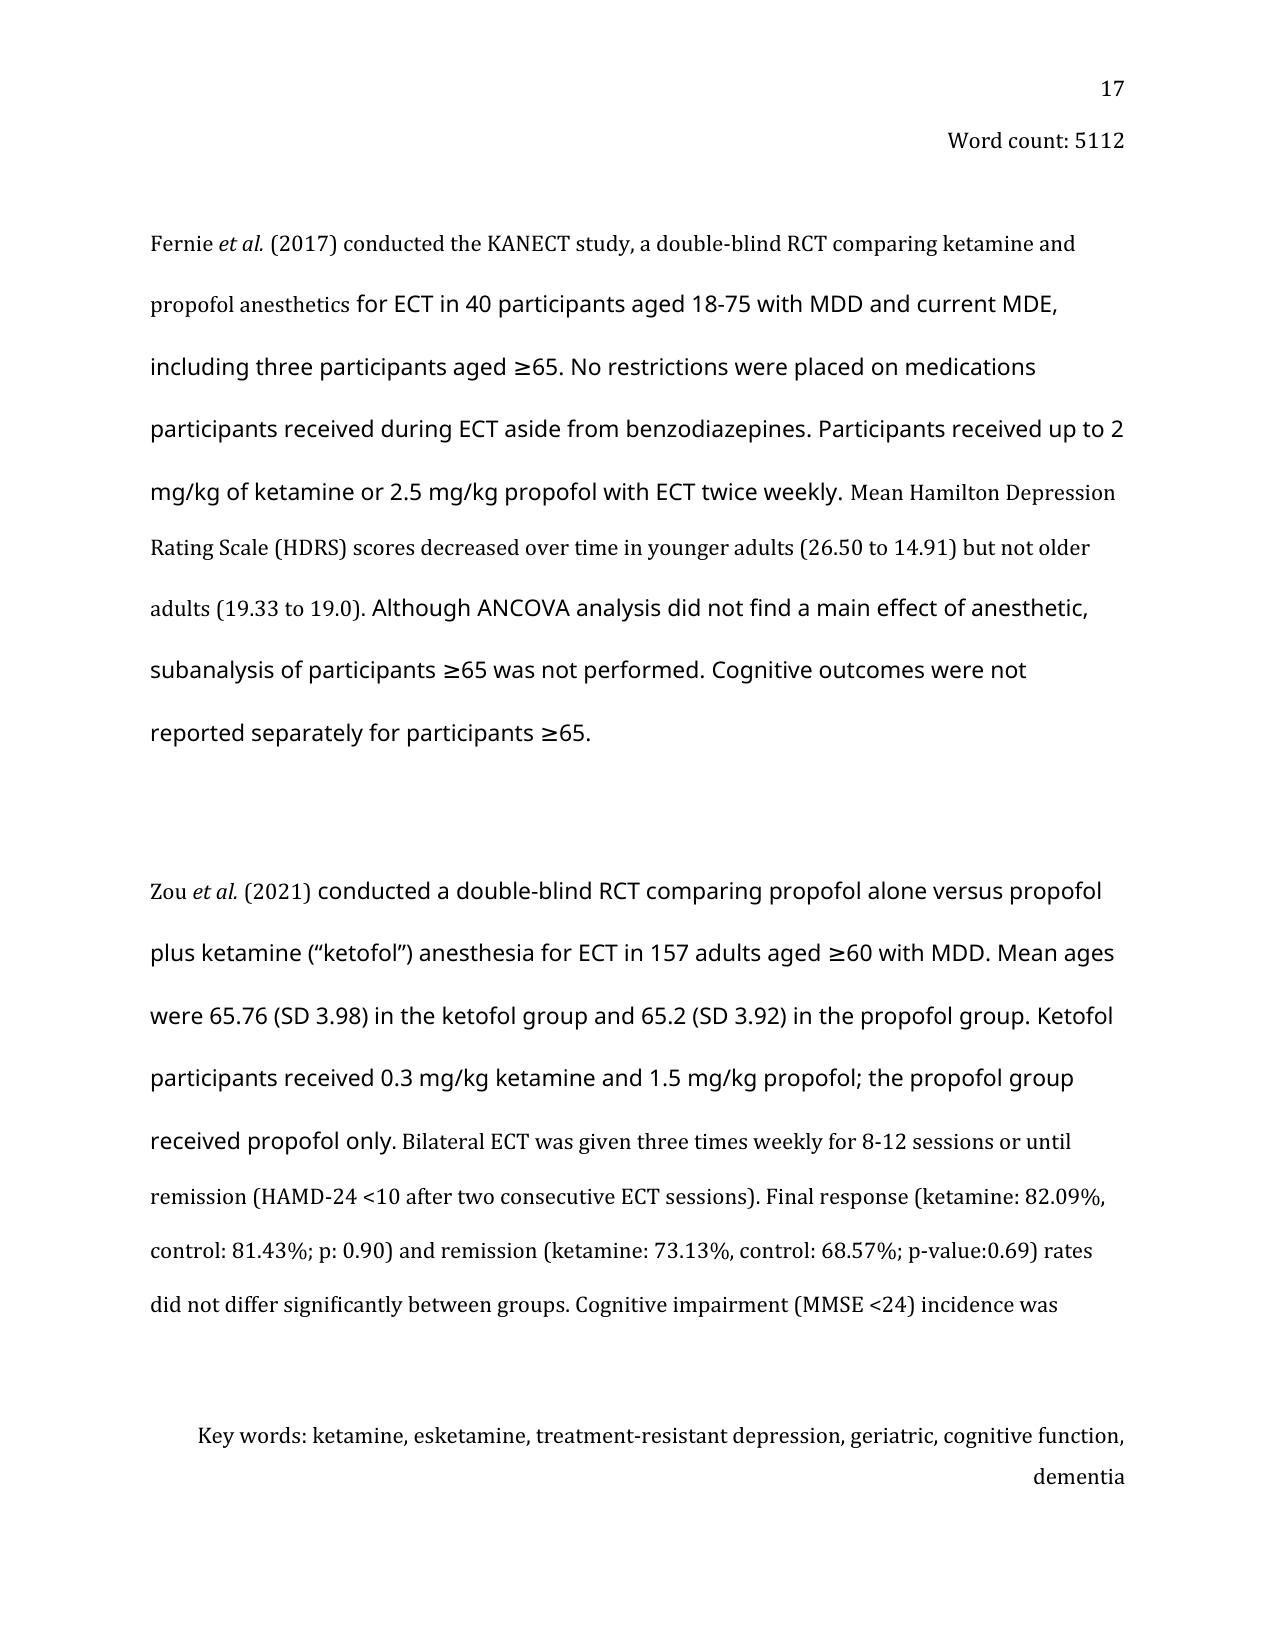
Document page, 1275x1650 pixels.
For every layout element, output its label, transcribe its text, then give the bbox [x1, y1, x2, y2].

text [150, 875, 1125, 1317]
text Fernie et al. (2017) conducted the KANECT study, a double-blind RCT comparing ketamine and propofol anesthetics for ECT in 40 participants aged 18-75 with MDD and current MDE, including three participants aged ≥65. No restrictions were placed on medications participants received during ECT aside from benzodiazepines. Participants received up to 2 mg/kg of ketamine or 2.5 mg/kg propofol with ECT twice weekly. Mean Hamilton Depression Rating Scale (HDRS) scores decreased over time in younger adults (26.50 to 14.91) but not older adults (19.33 to 19.0). Although ANCOVA analysis did not find a main effect of anesthetic, subanalysis of participants ≥65 was not performed. Cognitive outcomes were not reported separately for participants ≥65. [150, 230, 1125, 748]
